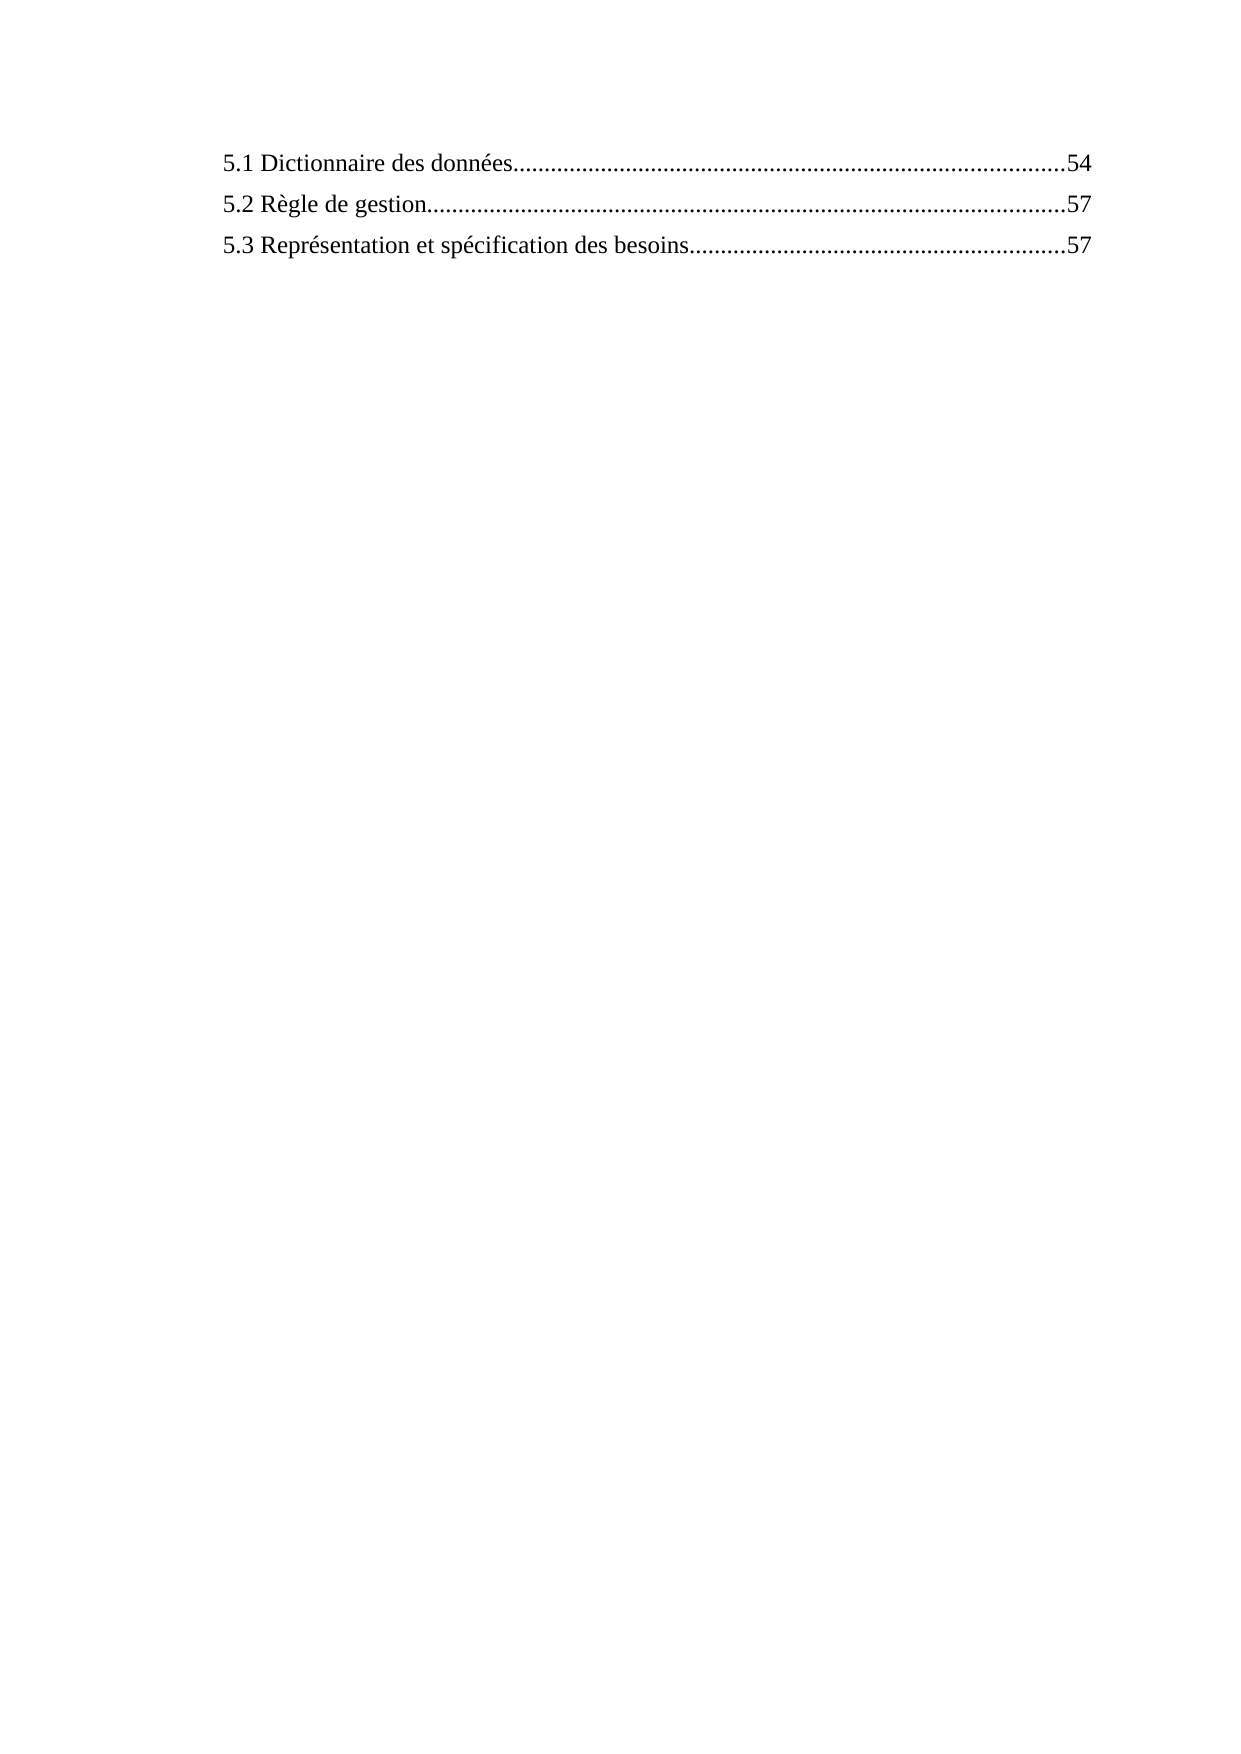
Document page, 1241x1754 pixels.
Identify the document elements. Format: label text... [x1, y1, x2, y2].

text 5.3 Représentation et spécification des besoins. 57 [223, 231, 1093, 259]
text 5.1 Dictionnaire des données 54 [223, 148, 1093, 176]
text 5.2 Règle de gestion 57 [223, 189, 1093, 218]
